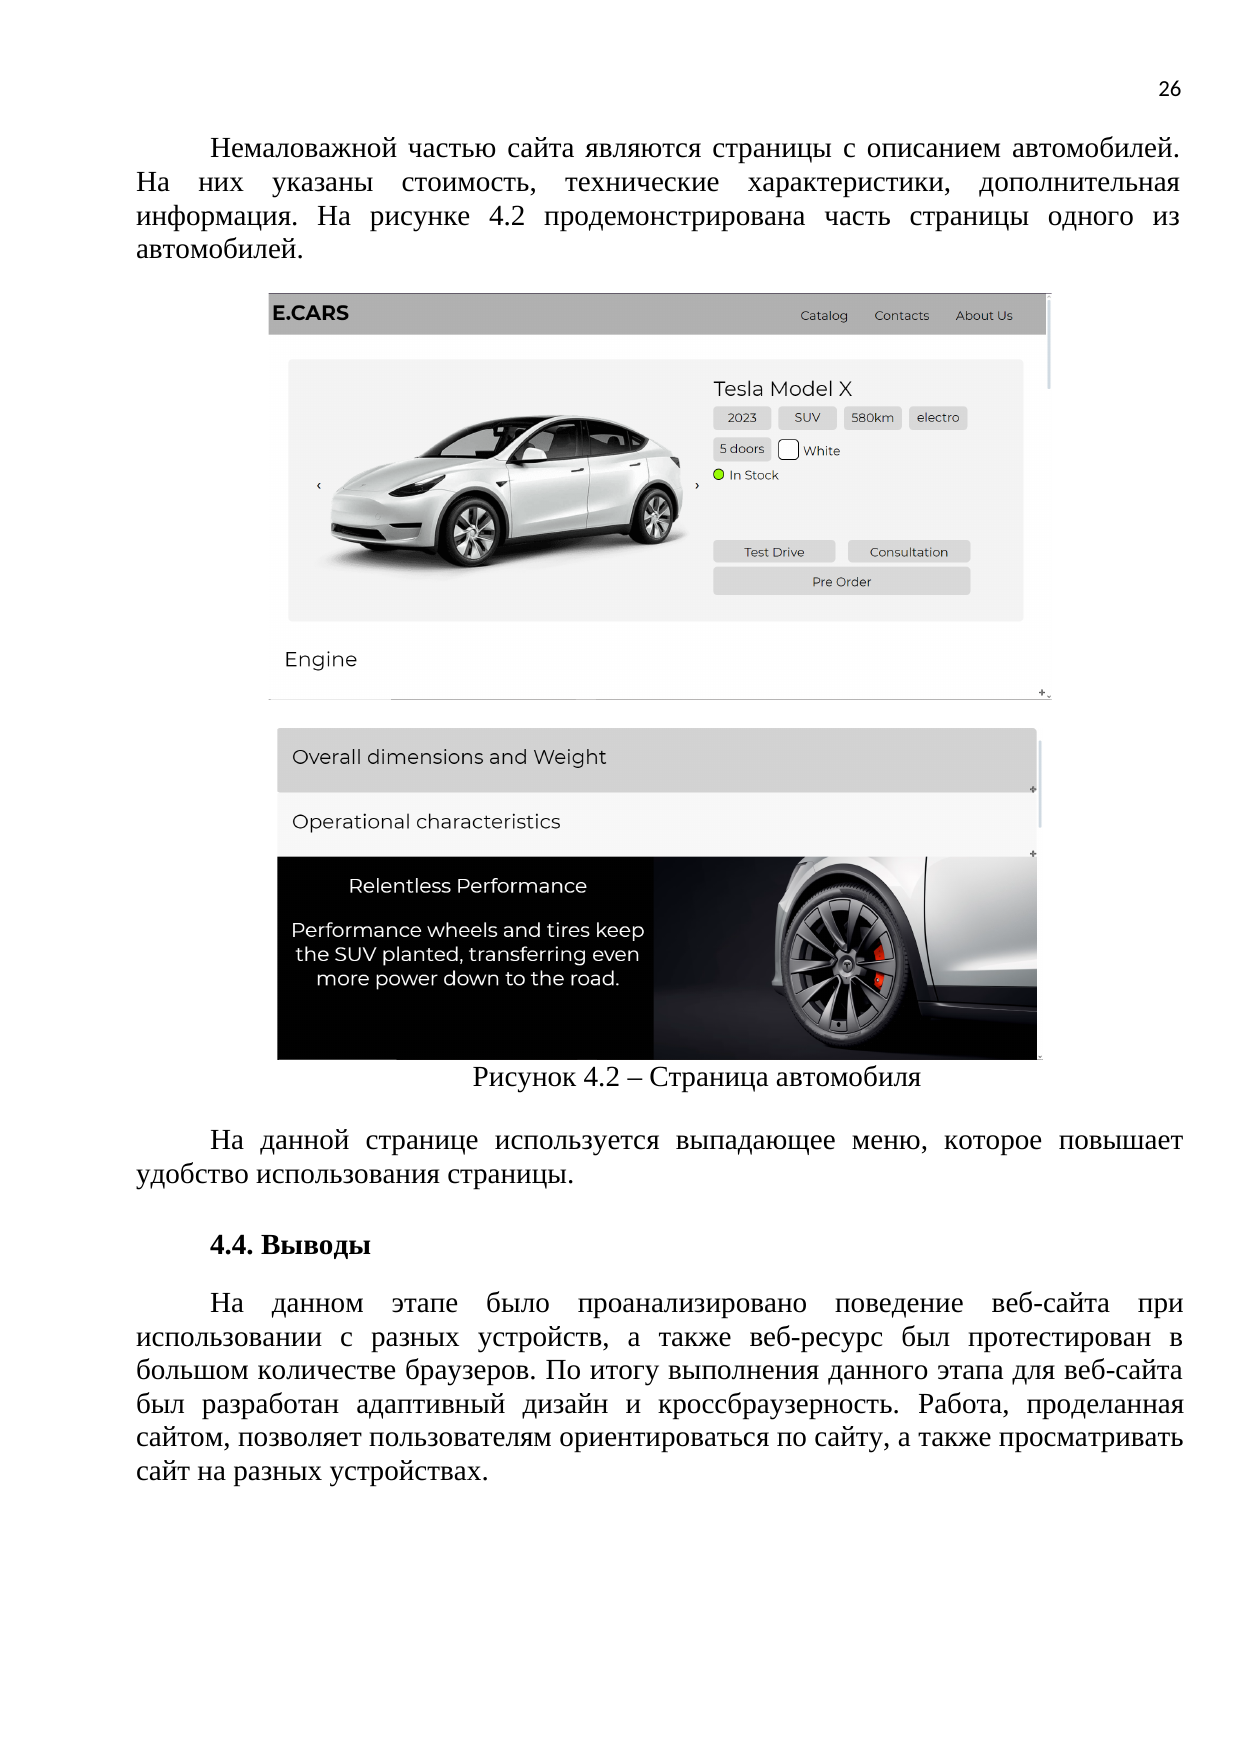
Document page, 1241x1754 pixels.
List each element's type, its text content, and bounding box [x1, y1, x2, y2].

text Немаловажной частью сайта являются страницы с описанием автомобилей. На них указаны стоимость, технические характеристики, дополнительная информация. На рисунке 4.2 продемонстрирована часть страницы одного из автомобилей. [136, 131, 1181, 265]
text На данной странице используется выпадающее меню, которое повышает удобство использования страницы. [136, 1122, 1184, 1189]
text На данном этапе было проанализировано поведение веб-сайта при использовании с разных устройств, а также веб-ресурс был протестирован в большом количестве браузеров. По итогу выполнения данного этапа для веб-сайта был разработан адаптивный дизайн и кроссбраузерность. Работа, проделанная сайтом, позволяет пользователям ориентироваться по сайту, а также просматривать сайт на разных устройствах. [136, 1285, 1184, 1487]
text 4.4. Выводы [136, 1227, 1181, 1260]
text Рисунок 4.2 – Страница автомобиля [136, 1059, 1184, 1093]
picture [277, 728, 1043, 1060]
picture [268, 293, 1052, 700]
